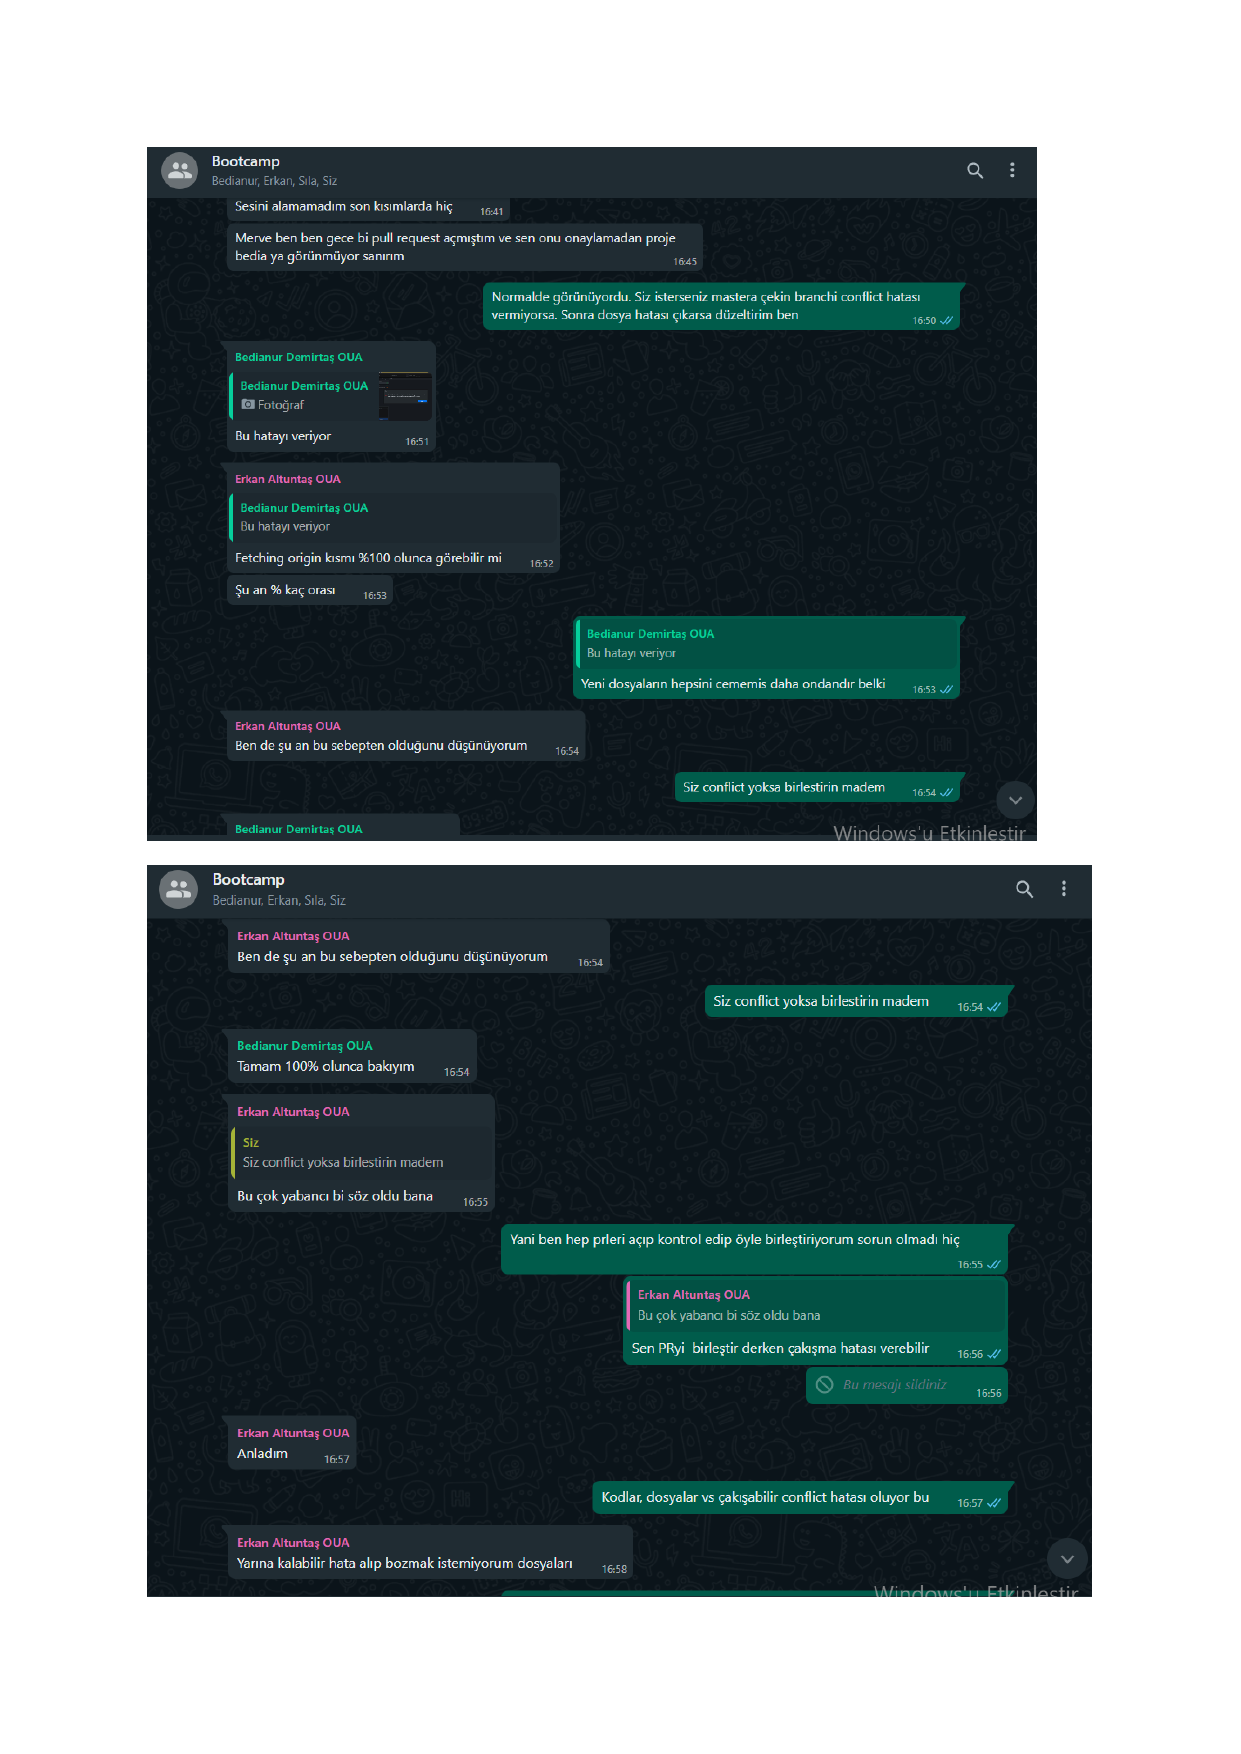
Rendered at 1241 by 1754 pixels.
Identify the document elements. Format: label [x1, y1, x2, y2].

picture [147, 147, 1037, 841]
picture [147, 865, 1092, 1597]
